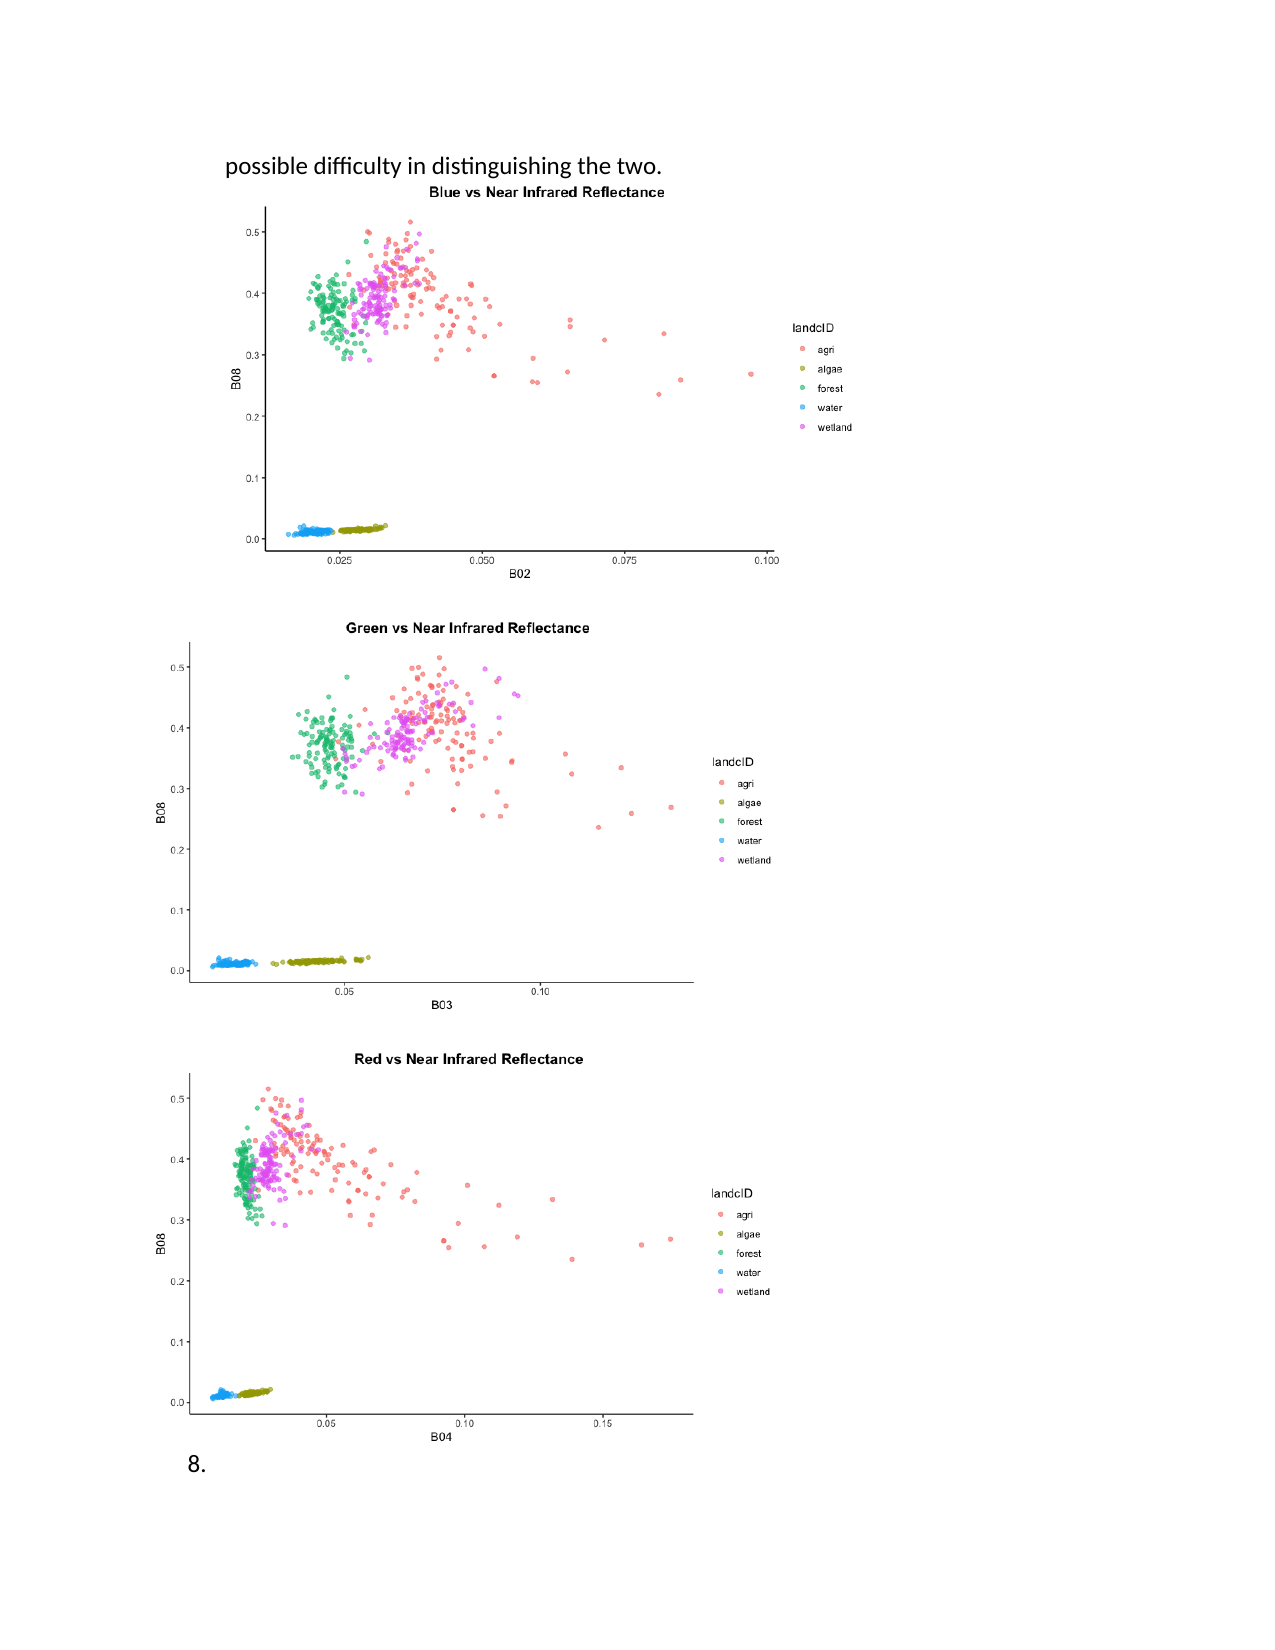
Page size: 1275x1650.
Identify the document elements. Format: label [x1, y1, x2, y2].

picture [150, 616, 783, 1017]
list [187, 150, 1125, 586]
picture [150, 1047, 782, 1449]
picture [225, 180, 864, 586]
